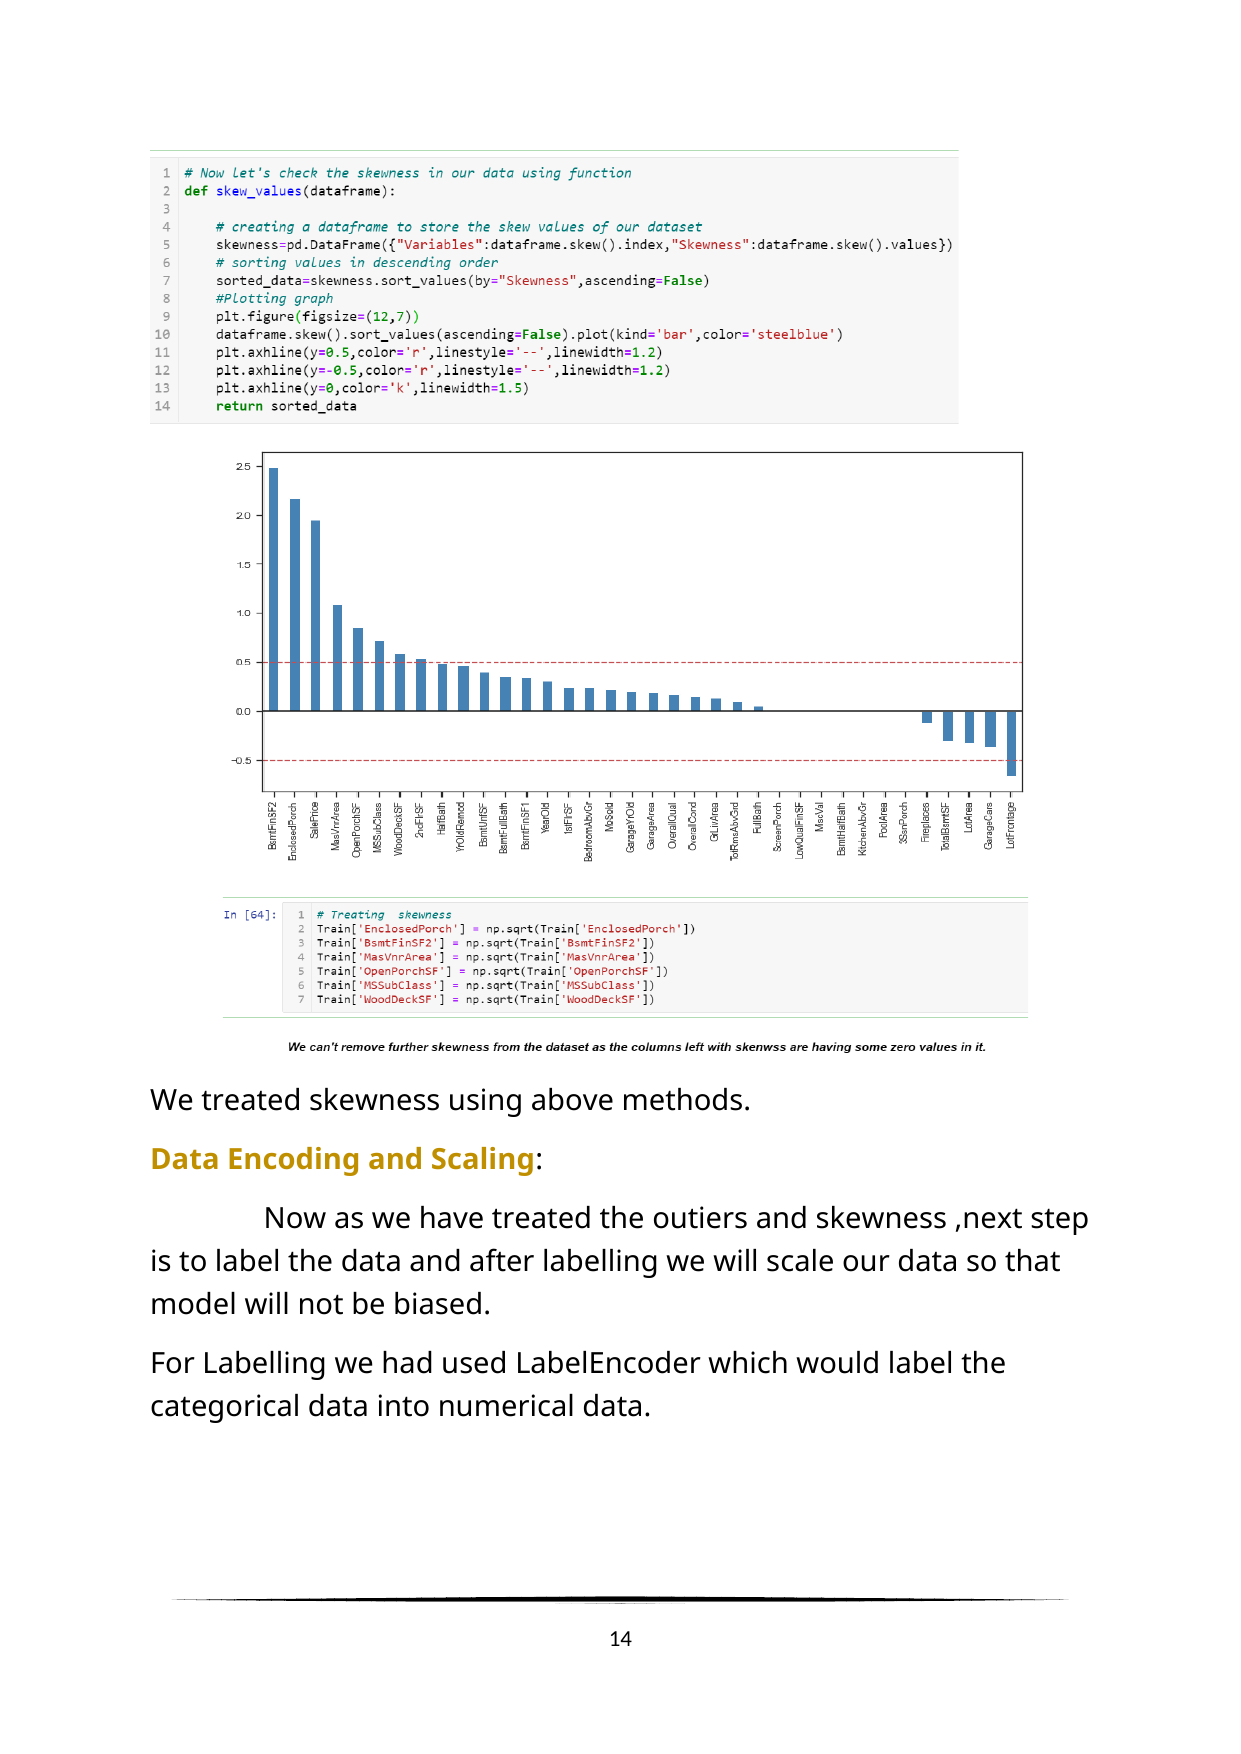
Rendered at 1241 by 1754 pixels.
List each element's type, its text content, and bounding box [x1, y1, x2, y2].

picture [171, 1596, 1069, 1604]
picture [222, 885, 1029, 1060]
text We treated skewness using above methods. [150, 1079, 1090, 1118]
picture [222, 445, 1029, 867]
text Now as we have treated the outiers and skewness ,next step is to label the data and after labelling we will scale our data so that model will not be biased. [150, 1198, 1090, 1323]
picture [150, 150, 959, 427]
text For Labelling we had used LabelEncoder which would label the categorical data into numerical data. [150, 1343, 1090, 1425]
text Data Encoding and Scaling: [150, 1138, 1090, 1178]
